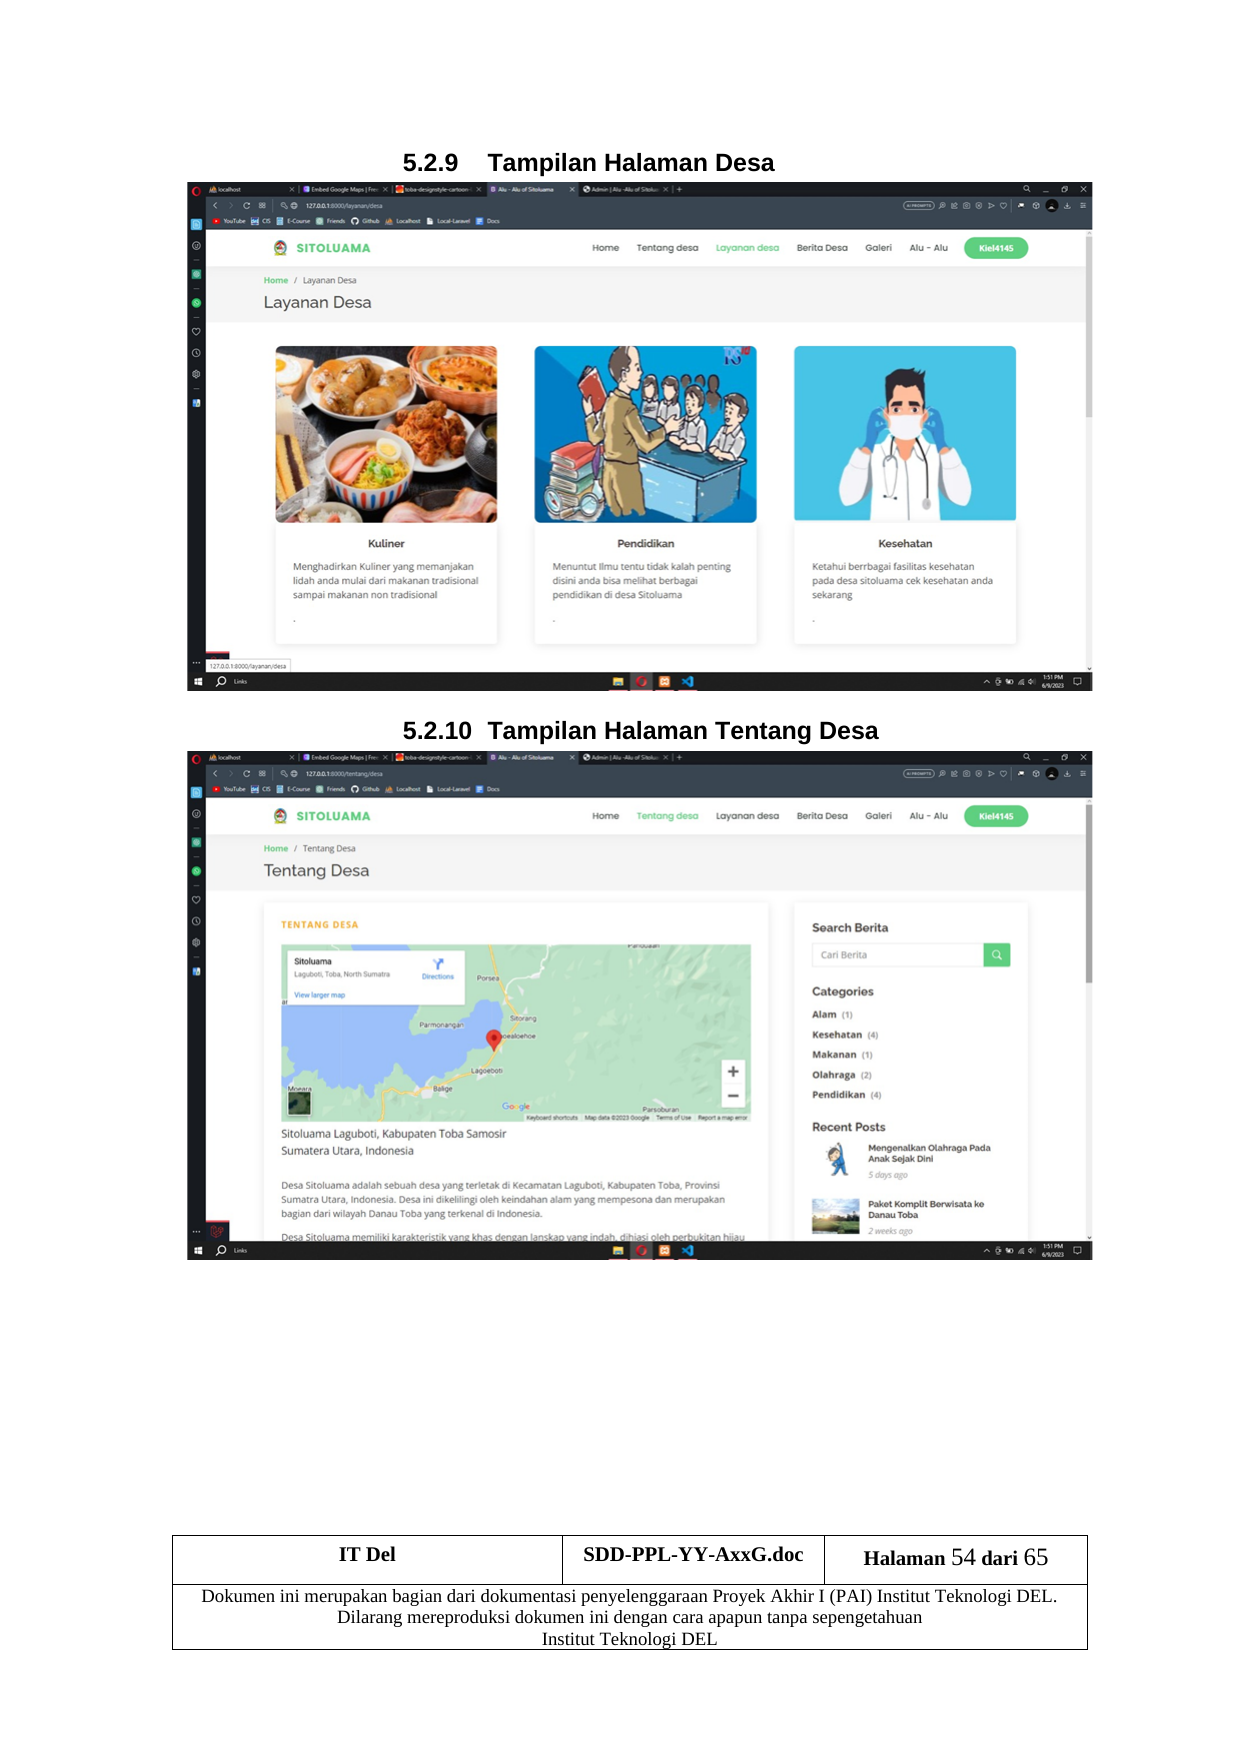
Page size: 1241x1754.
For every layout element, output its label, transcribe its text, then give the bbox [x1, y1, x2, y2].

subtitle Tampilan Halaman Desa [403, 148, 1092, 176]
picture [187, 751, 1093, 1260]
subtitle Tampilan Halaman Tentang Desa [403, 716, 1092, 745]
picture [187, 182, 1093, 691]
